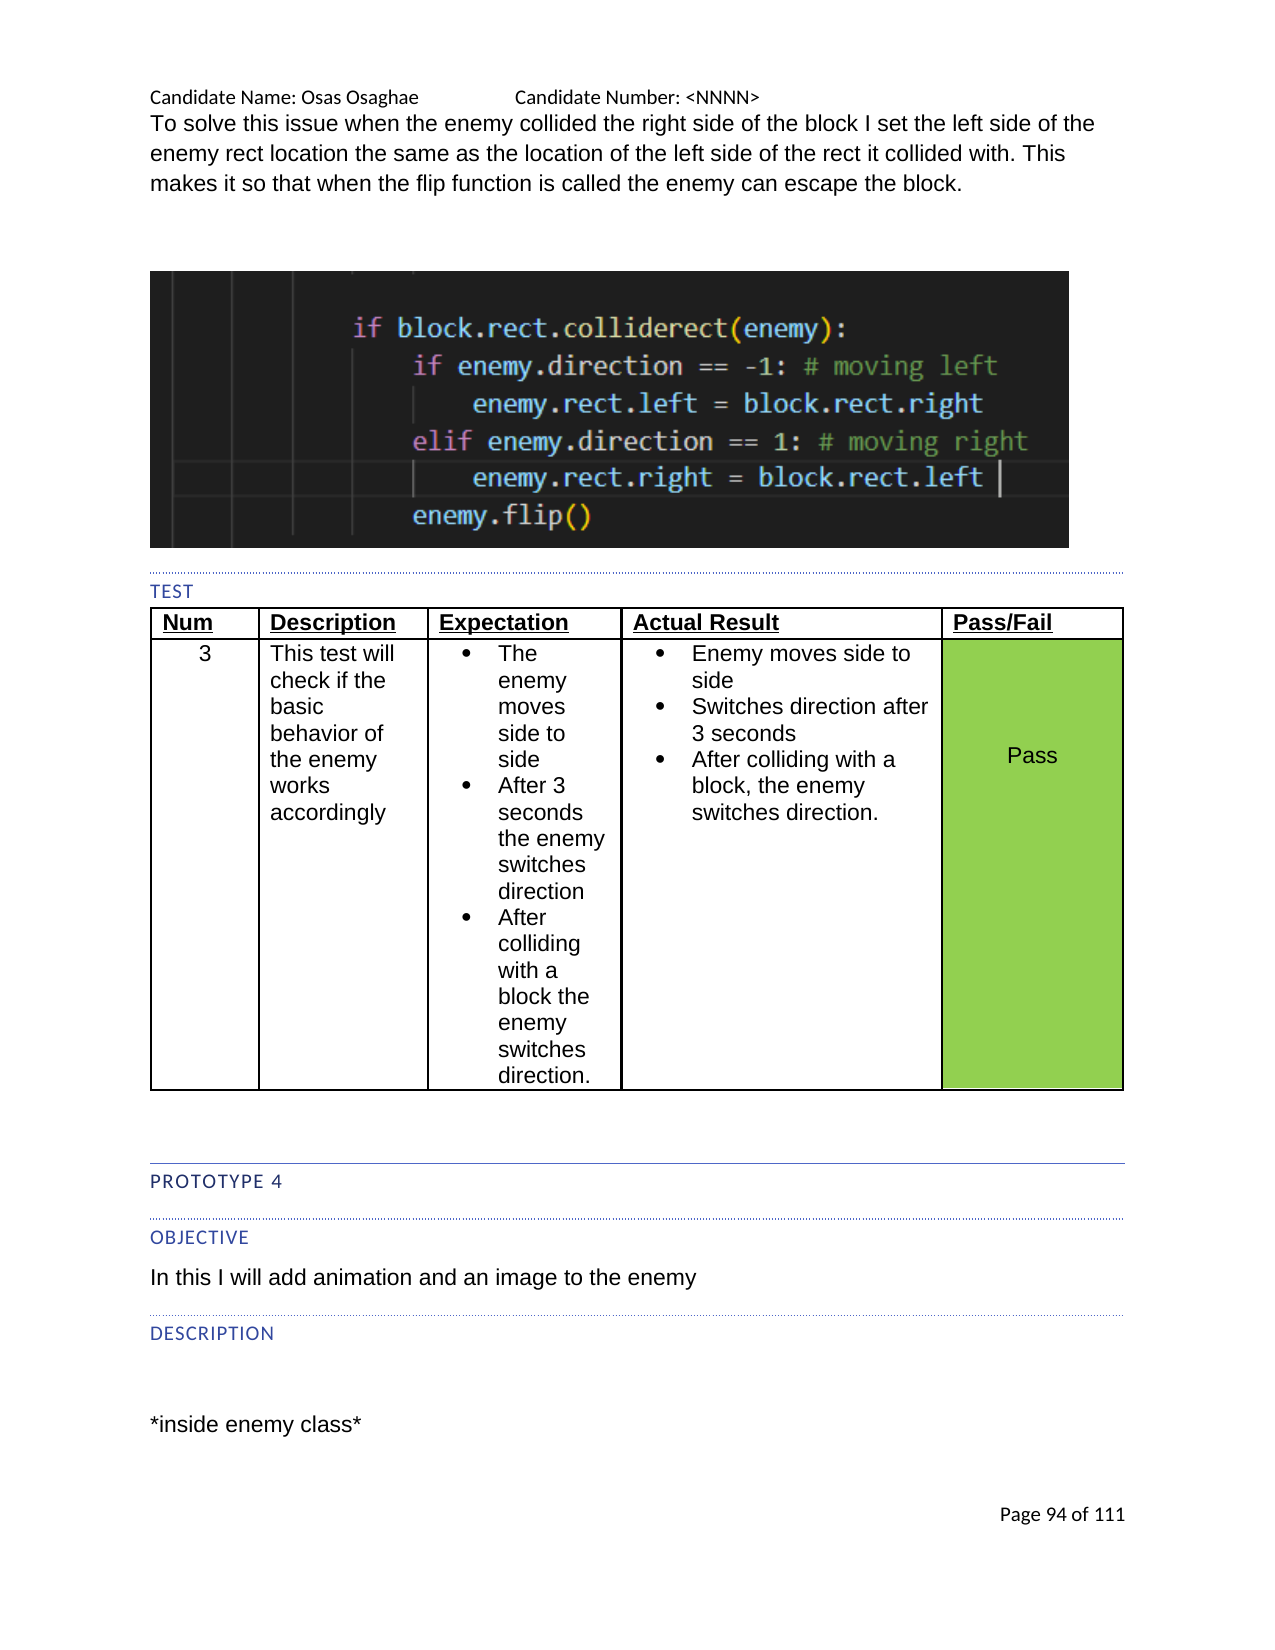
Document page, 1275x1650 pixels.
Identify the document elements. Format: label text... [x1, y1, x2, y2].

table_cell Pass [943, 640, 1122, 1088]
subtitle Test [150, 572, 1125, 603]
table_cell Enemy moves side to side Switches direction after 3 seconds After colliding with a block, the enemy switches direction. [623, 640, 941, 1088]
subtitle Objective [150, 1218, 1125, 1249]
table_header Description [260, 609, 427, 638]
table_cell The enemy moves side to side After 3 seconds the enemy switches direction After colliding with a block the enemy switches direction. [429, 640, 620, 1088]
table_header Expectation [429, 609, 620, 638]
subtitle Prototype 4 [150, 1164, 1125, 1193]
picture [150, 271, 1069, 548]
text To solve this issue when the enemy collided the right side of the block I set the left side of the enemy rect location the same as the location of the left side of the rect it collided with. This makes it so that when the flip function is called the enemy can escape the block. [150, 109, 1125, 196]
table_cell 3 [152, 640, 258, 1088]
table_cell This test will check if the basic behavior of the enemy works accordingly [260, 640, 427, 1088]
text *inside enemy class* [150, 1411, 1125, 1437]
text In this I will add animation and an image to the enemy [150, 1263, 1125, 1290]
subtitle Description [150, 1314, 1125, 1346]
table_header Actual Result [623, 609, 941, 638]
table_header Num [152, 609, 258, 638]
table_header Pass/Fail [943, 609, 1122, 638]
